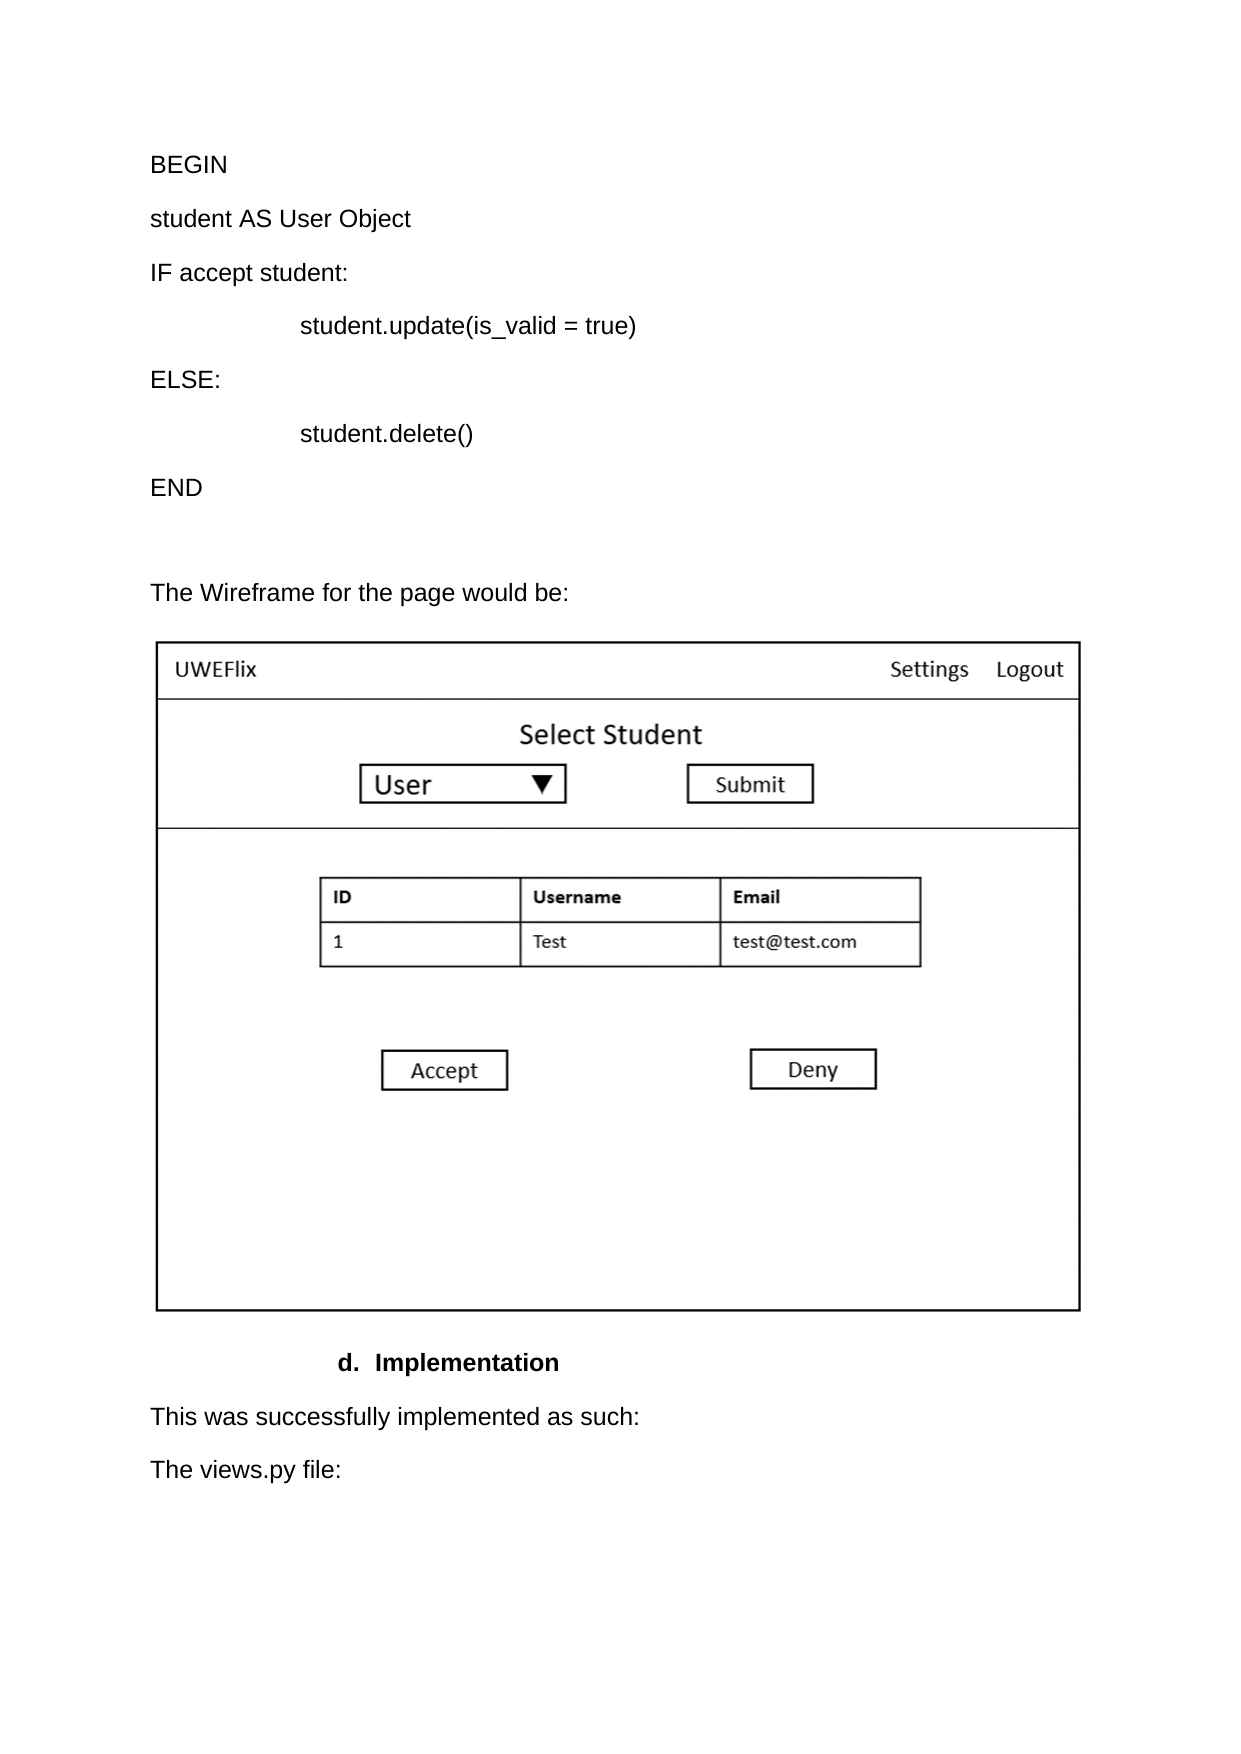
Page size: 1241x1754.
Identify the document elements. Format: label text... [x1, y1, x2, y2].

text This was successfully implemented as such: [150, 1402, 1090, 1431]
text END [150, 472, 1090, 501]
text ELSE: [150, 365, 1090, 394]
text student.delete() [150, 419, 1090, 447]
picture [150, 631, 1091, 1323]
text IF accept student: [150, 257, 1090, 286]
text The views.py file: [150, 1456, 1090, 1484]
text The Wireframe for the page would be: [150, 578, 1090, 606]
list Implementation [337, 1348, 1090, 1377]
text BEGIN [150, 150, 1090, 179]
text student.update(is_valid = true) [150, 311, 1090, 340]
text student AS User Object [150, 204, 1090, 232]
